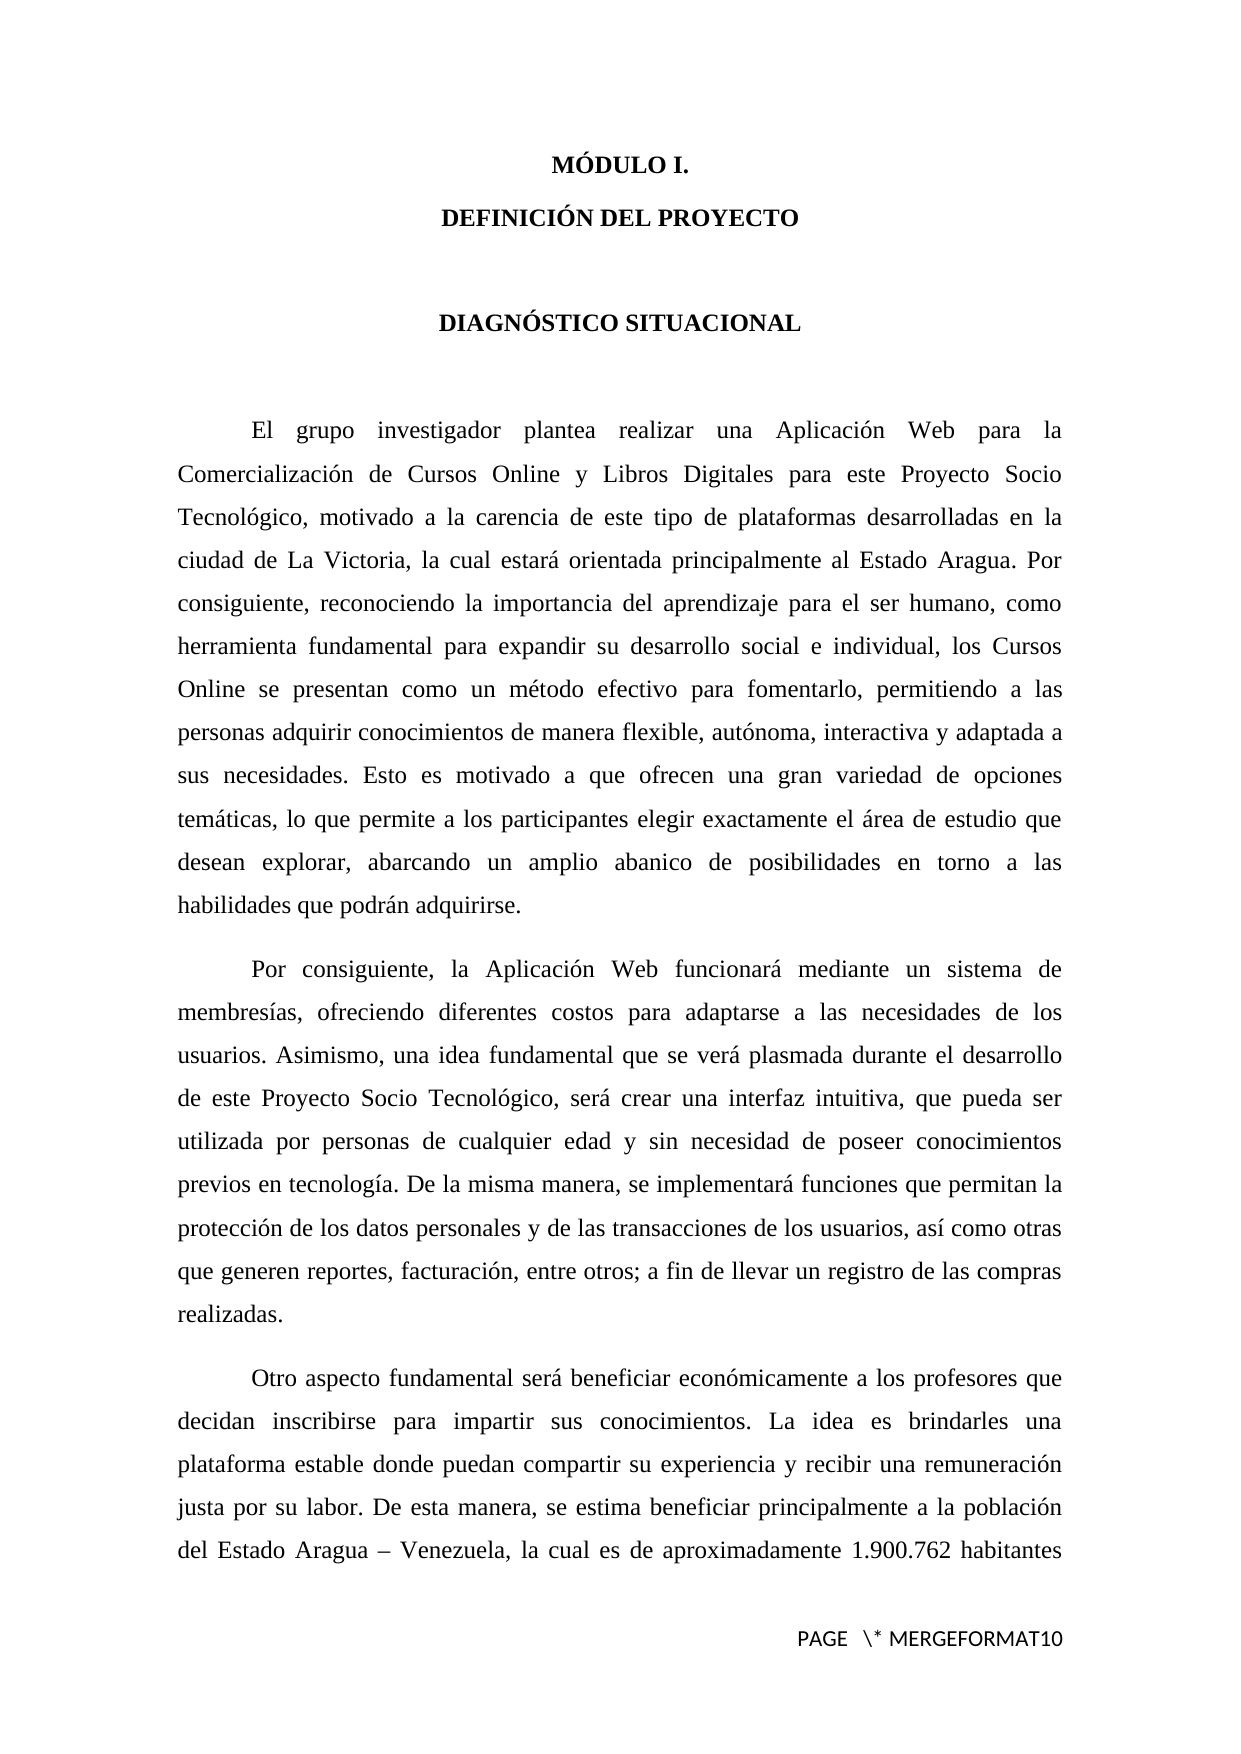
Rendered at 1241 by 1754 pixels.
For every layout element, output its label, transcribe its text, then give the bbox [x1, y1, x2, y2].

text MÓDULO I. [177, 150, 1063, 178]
text Por consiguiente, la Aplicación Web funcionará mediante un sistema de membresías, ofreciendo diferentes costos para adaptarse a las necesidades de los usuarios. Asimismo, una idea fundamental que se verá plasmada durante el desarrollo de este Proyecto Socio Tecnológico, será crear una interfaz intuitiva, que pueda ser utilizada por personas de cualquier edad y sin necesidad de poseer conocimientos previos en tecnología. De la misma manera, se implementará funciones que permitan la protección de los datos personales y de las transacciones de los usuarios, así como otras que generen reportes, facturación, entre otros; a fin de llevar un registro de las compras realizadas. [177, 954, 1063, 1328]
subtitle DIAGNÓSTICO SITUACIONAL [177, 308, 1063, 337]
text DEFINICIÓN DEL PROYECTO [177, 203, 1063, 232]
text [177, 1363, 1063, 1564]
text El grupo investigador plantea realizar una Aplicación Web para la Comercialización de Cursos Online y Libros Digitales para este Proyecto Socio Tecnológico, motivado a la carencia de este tipo de plataformas desarrolladas en la ciudad de La Victoria, la cual estará orientada principalmente al Estado Aragua. Por consiguiente, reconociendo la importancia del aprendizaje para el ser humano, como herramienta fundamental para expandir su desarrollo social e individual, los Cursos Online se presentan como un método efectivo para fomentarlo, permitiendo a las personas adquirir conocimientos de manera flexible, autónoma, interactiva y adaptada a sus necesidades. Esto es motivado a que ofrecen una gran variedad de opciones temáticas, lo que permite a los participantes elegir exactamente el área de estudio que desean explorar, abarcando un amplio abanico de posibilidades en torno a las habilidades que podrán adquirirse. [177, 416, 1063, 919]
